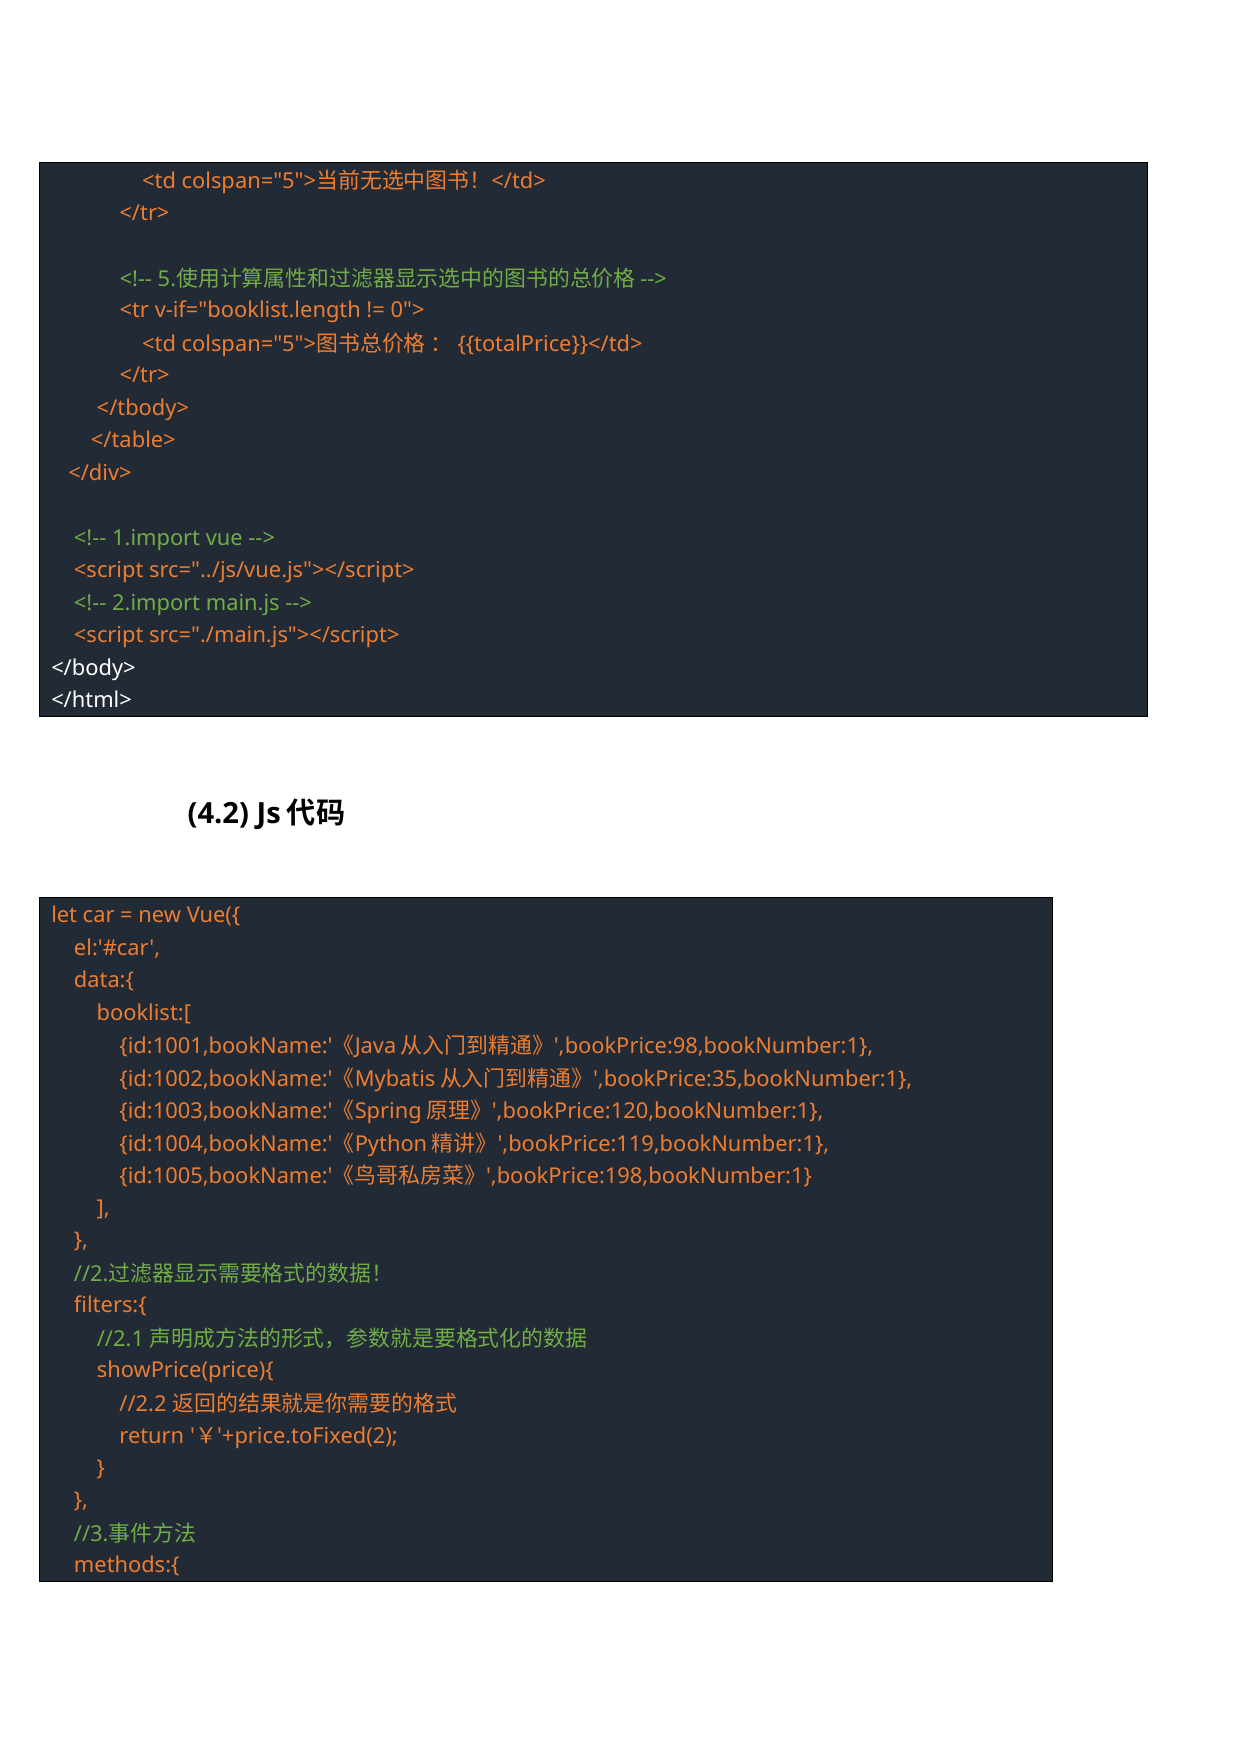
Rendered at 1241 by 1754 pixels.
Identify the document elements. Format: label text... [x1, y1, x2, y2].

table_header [40, 898, 1052, 1581]
subtitle (4.2) Js代码 [187, 778, 1053, 843]
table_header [40, 163, 1147, 716]
